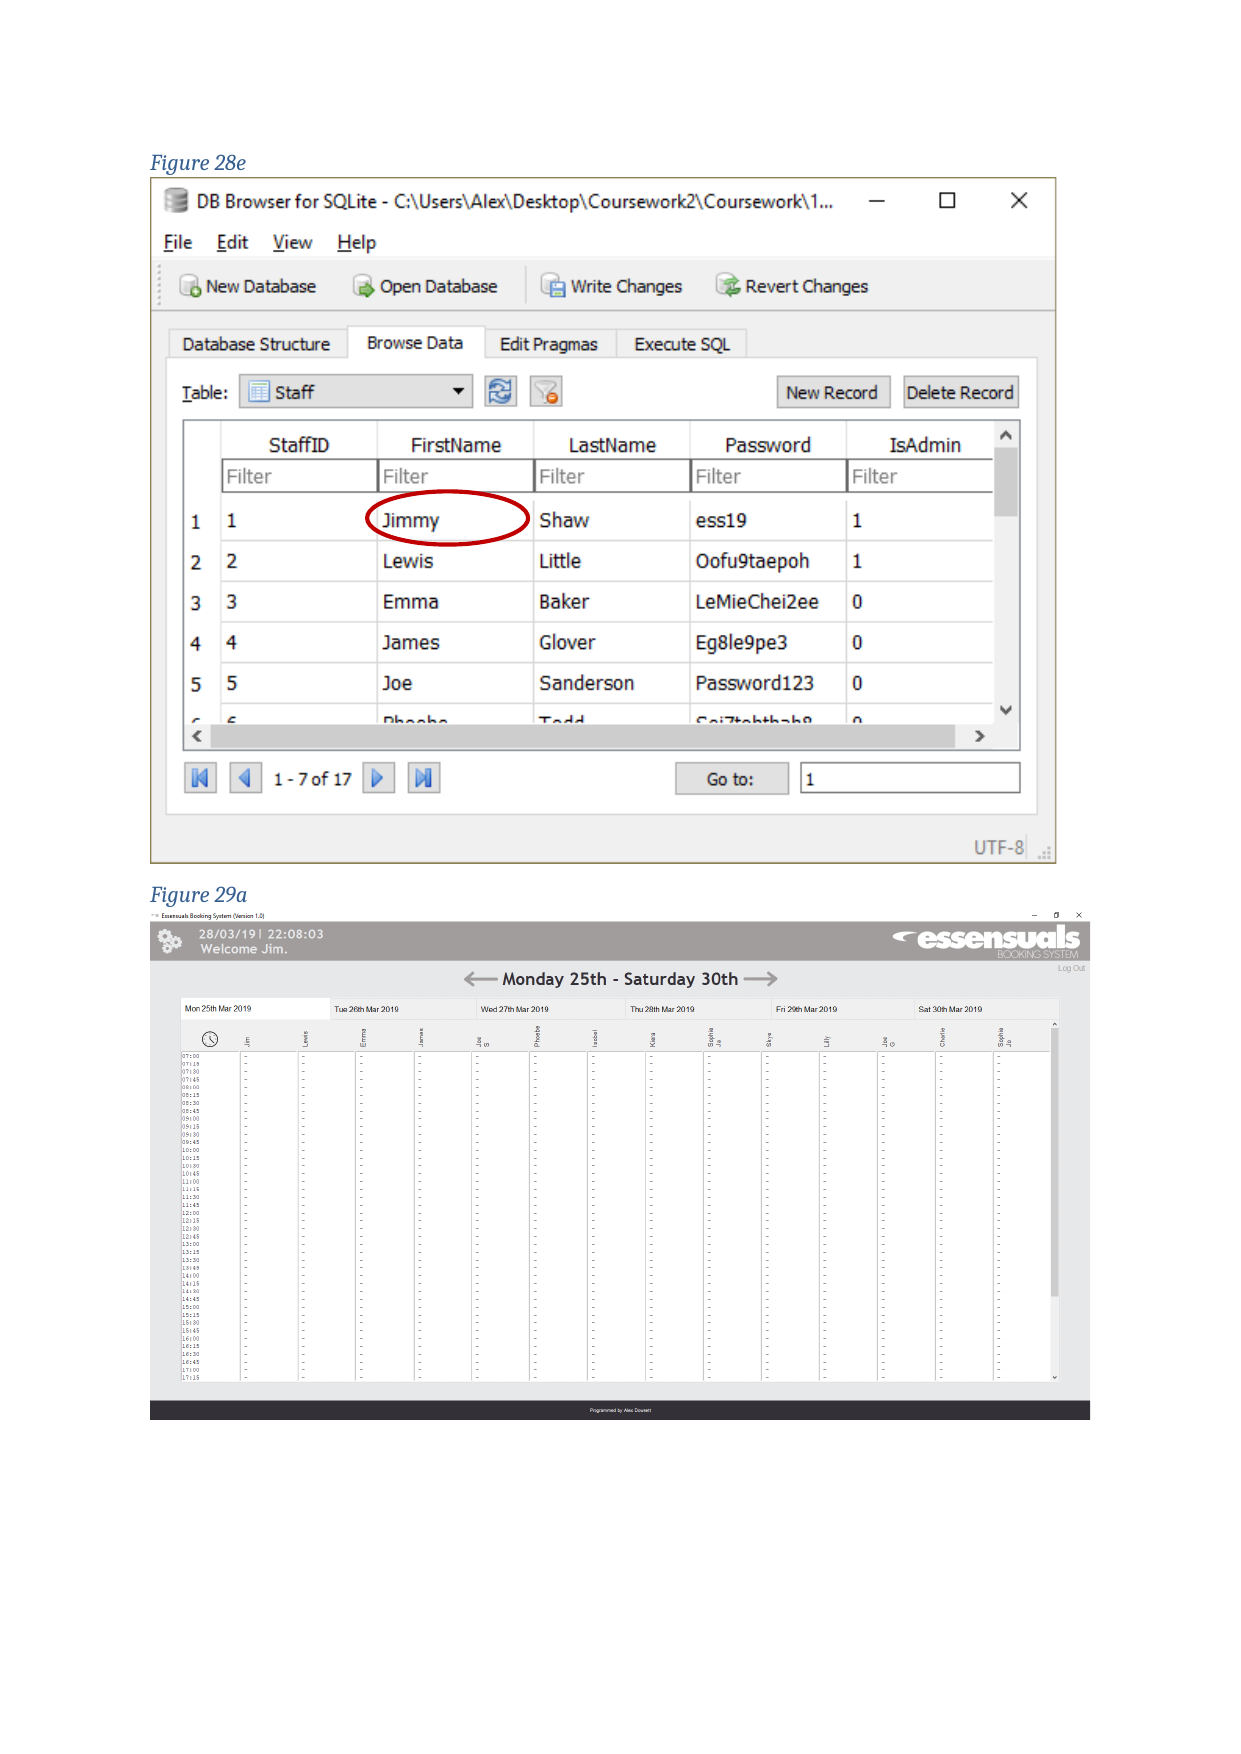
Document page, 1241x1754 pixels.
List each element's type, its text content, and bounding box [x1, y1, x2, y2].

subtitle Figure 29a [150, 882, 1090, 908]
picture [150, 910, 1091, 1420]
picture [150, 177, 1057, 864]
subtitle Figure 28e [150, 150, 1090, 176]
